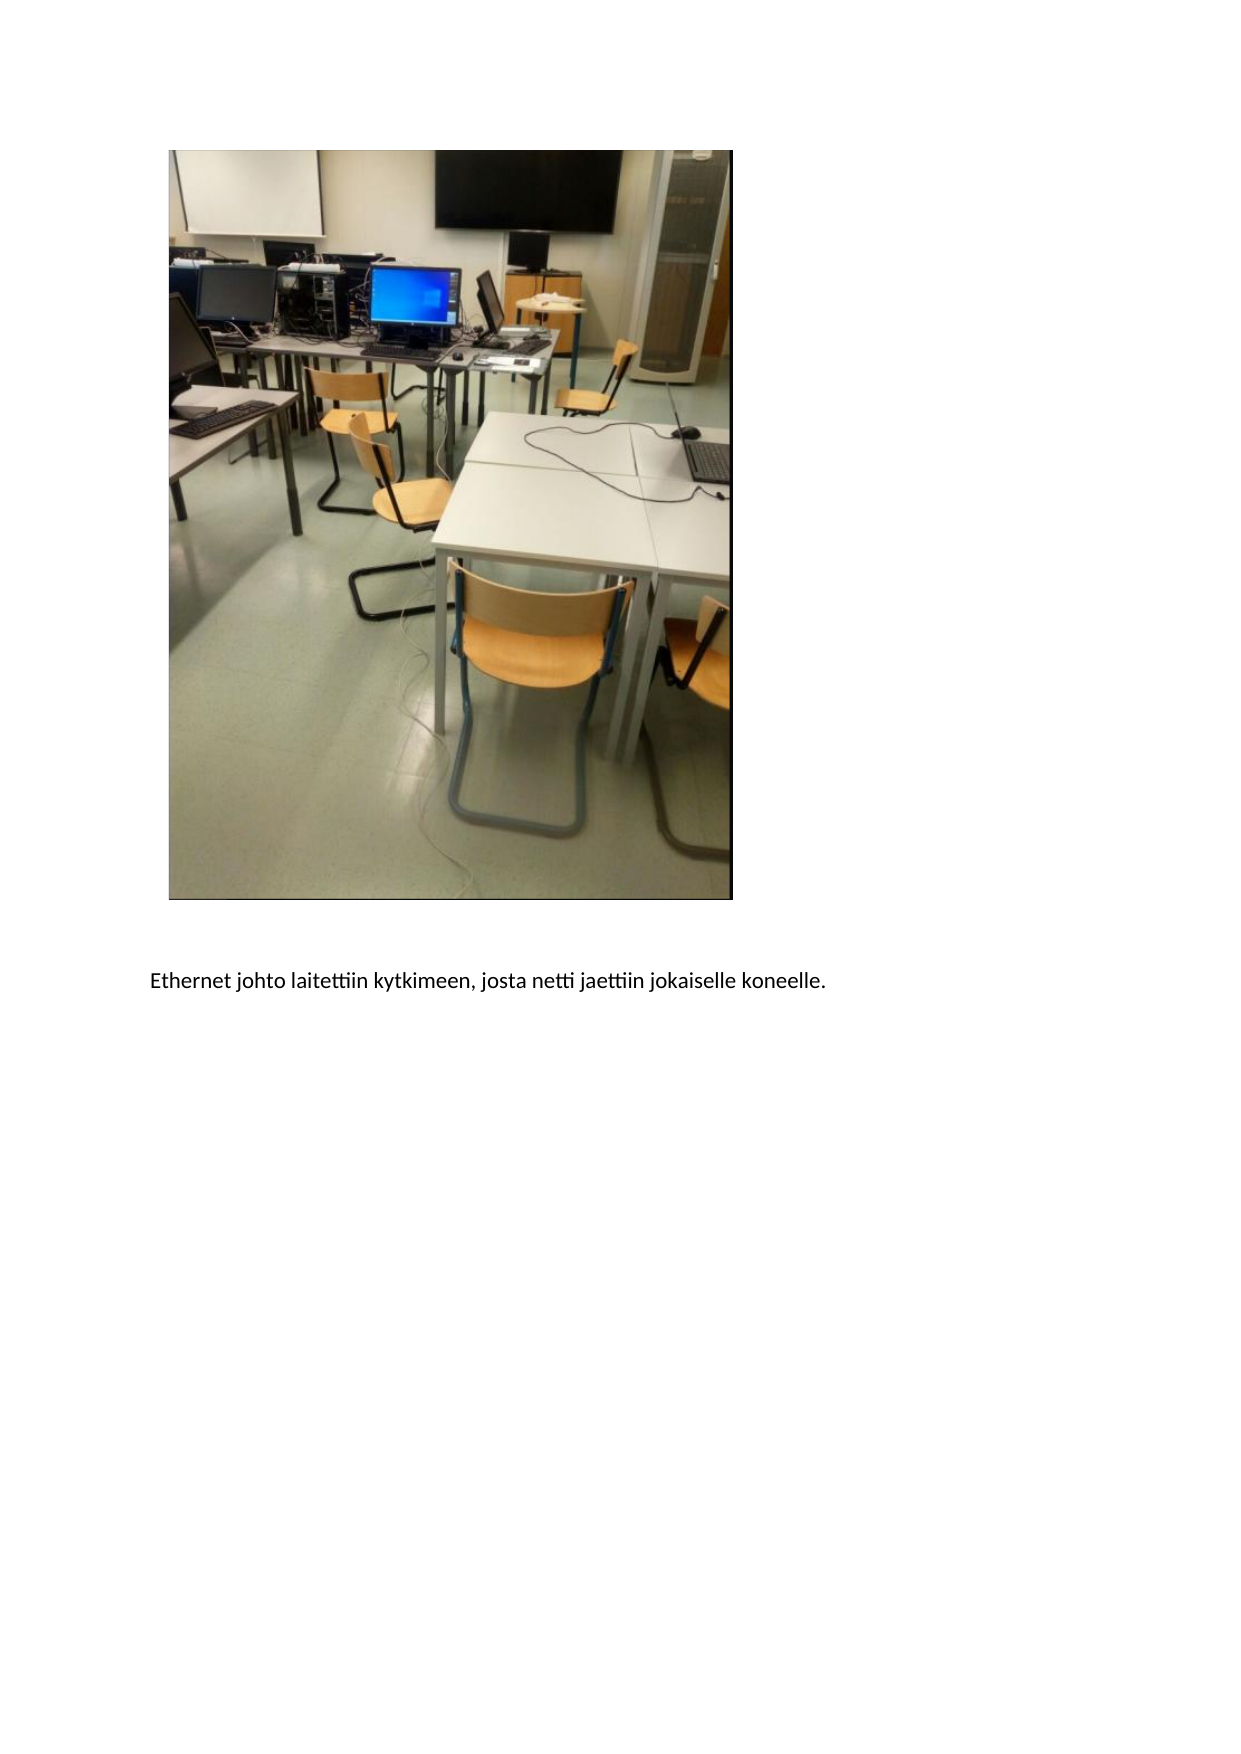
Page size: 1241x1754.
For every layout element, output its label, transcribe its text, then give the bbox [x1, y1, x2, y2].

text Ethernet johto laitettiin kytkimeen, josta netti jaettiin jokaiselle koneelle. [150, 966, 1090, 994]
